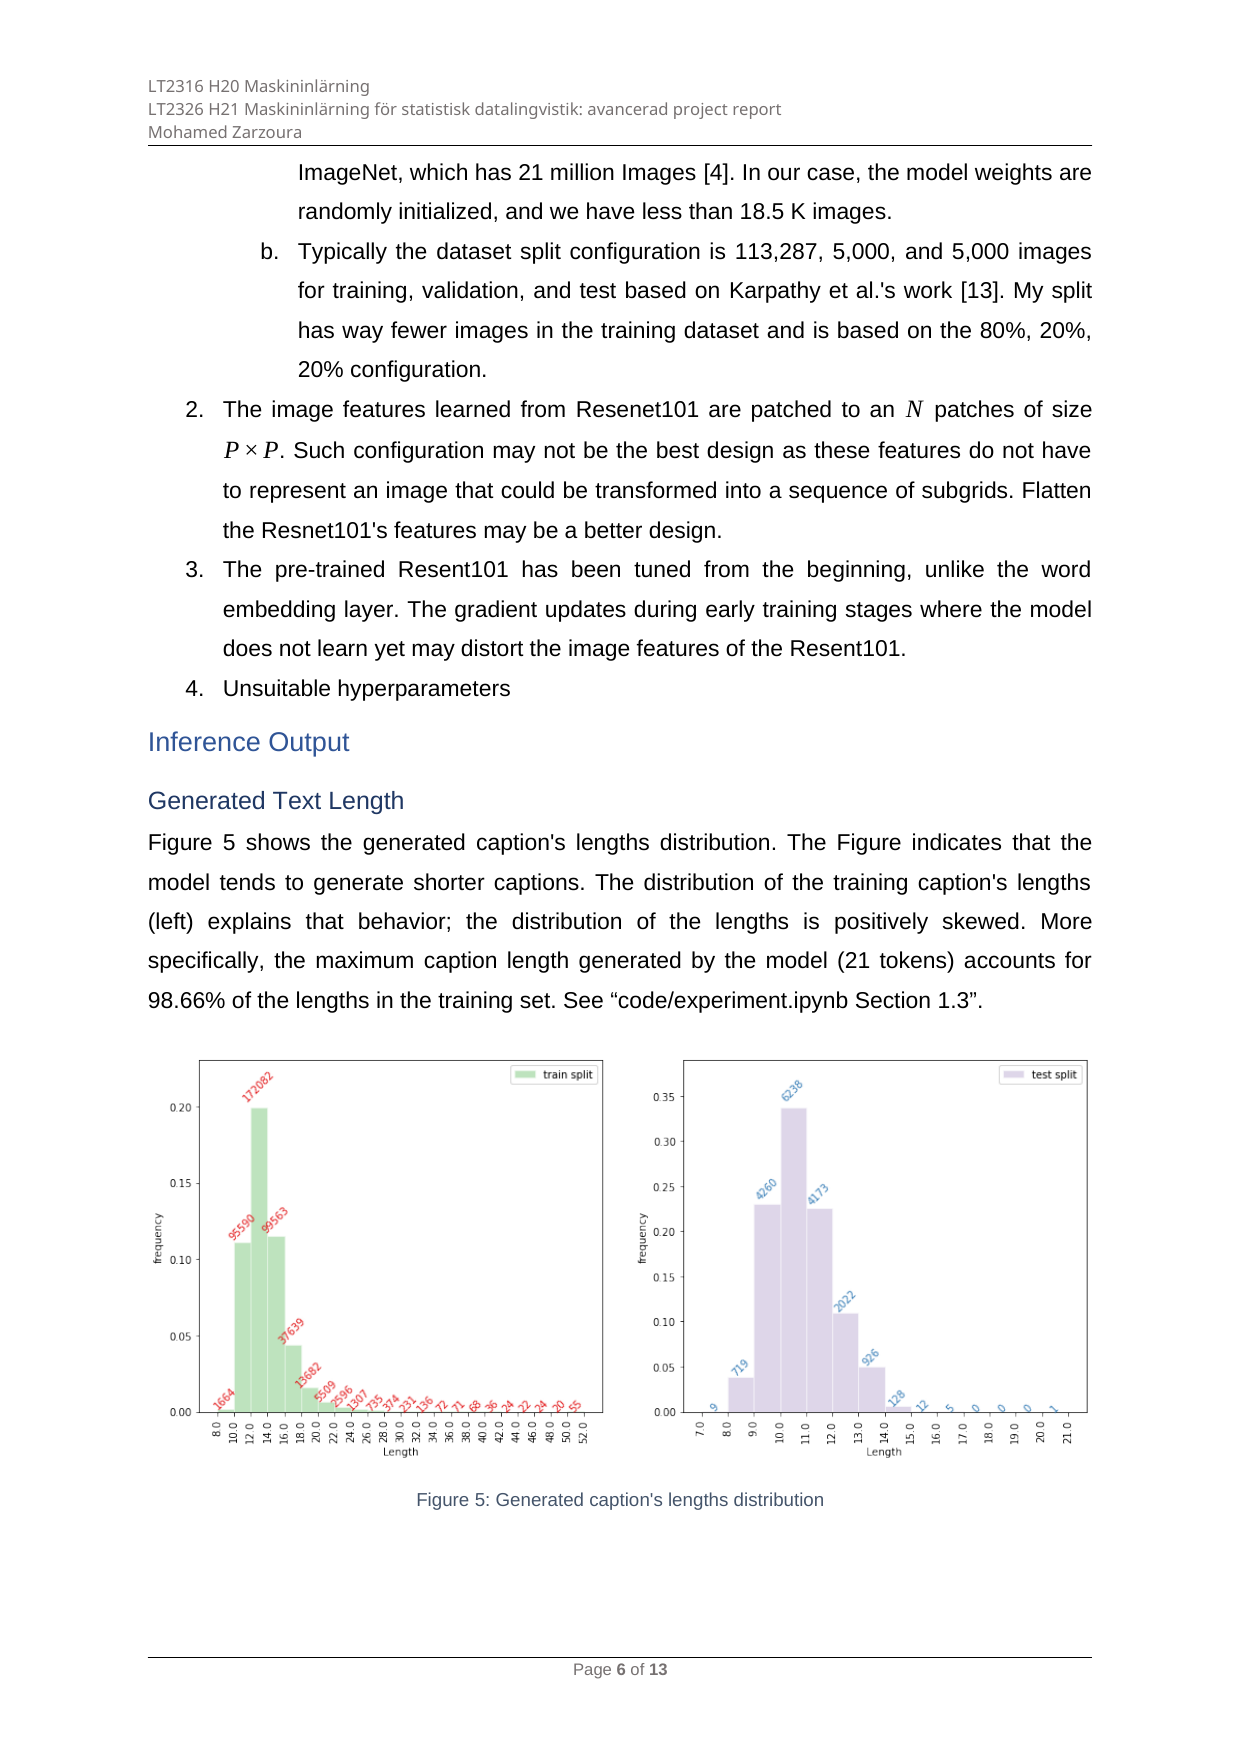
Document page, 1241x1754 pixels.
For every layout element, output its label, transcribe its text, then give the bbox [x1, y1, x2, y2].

list ImageNet, which has 21 million Images [4]. In our case, the model weights are randomly initialized, and we have less than 18.5 K images. [298, 159, 1092, 224]
list The image features learned from Resenet101 are patched to an patches of size . Such configuration may not be the best design as these features do not have to represent an image that could be transformed into a sequence of subgrids. Flatten the Resnet101's features may be a better design. [185, 396, 1092, 543]
text Figure 5: Generated caption's lengths distribution [148, 1489, 1092, 1511]
text Figure 5 shows the generated caption's lengths distribution. The Figure indicates that the model tends to generate shorter captions. The distribution of the training caption's lengths (left) explains that behavior; the distribution of the lengths is positively skewed. More specifically, the maximum caption length generated by the model (21 tokens) accounts for 98.66% of the lengths in the training set. See “code/experiment.ipynb Section 1.3”. [148, 829, 1092, 1013]
subtitle Inference Output [148, 726, 1092, 758]
list The pre-trained Resent101 has been tuned from the beginning, unlike the word embedding layer. The gradient updates during early training stages where the model does not learn yet may distort the image features of the Resent101. [185, 556, 1092, 661]
picture [147, 1038, 1093, 1464]
subtitle Generated Text Length [148, 786, 1092, 814]
list Unsuitable hyperparameters [185, 674, 1092, 701]
list Typically the dataset split configuration is 113,287, 5,000, and 5,000 images for training, validation, and test based on Karpathy et al.'s work [13]. My split has way fewer images in the training dataset and is based on the 80%, 20%, 20% configuration. [260, 238, 1092, 382]
